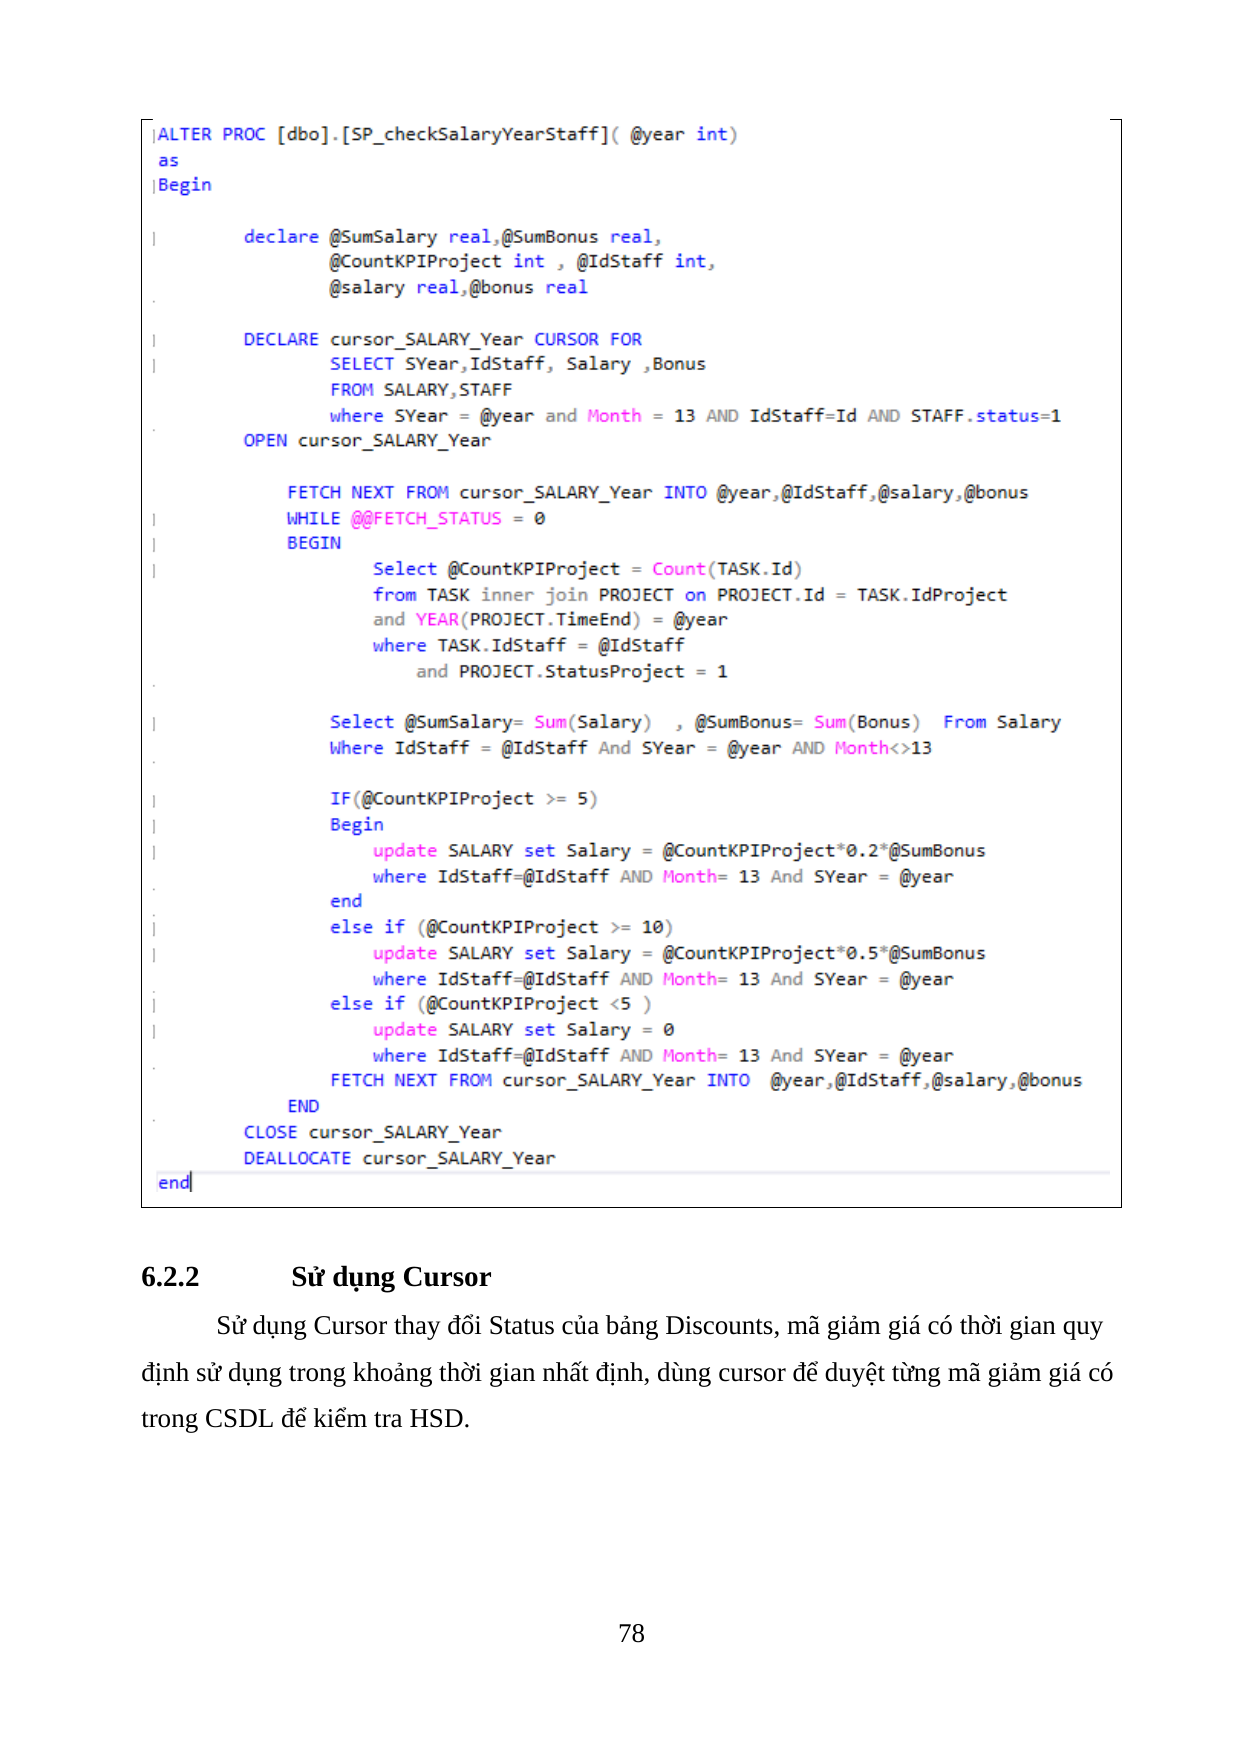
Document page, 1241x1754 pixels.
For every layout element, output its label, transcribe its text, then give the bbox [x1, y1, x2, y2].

table_header [142, 120, 1121, 1207]
subtitle 6.2.2 Sử dụng Cursor [141, 1259, 1122, 1292]
text Sử dụng Cursor thay đổi Status của bảng Discounts, mã giảm giá có thời gian quy định sử dụng trong khoảng thời gian nhất định, dùng cursor để duyệt từng mã giảm giá có trong CSDL để kiểm tra HSD. [141, 1309, 1122, 1433]
picture [152, 119, 1110, 1192]
